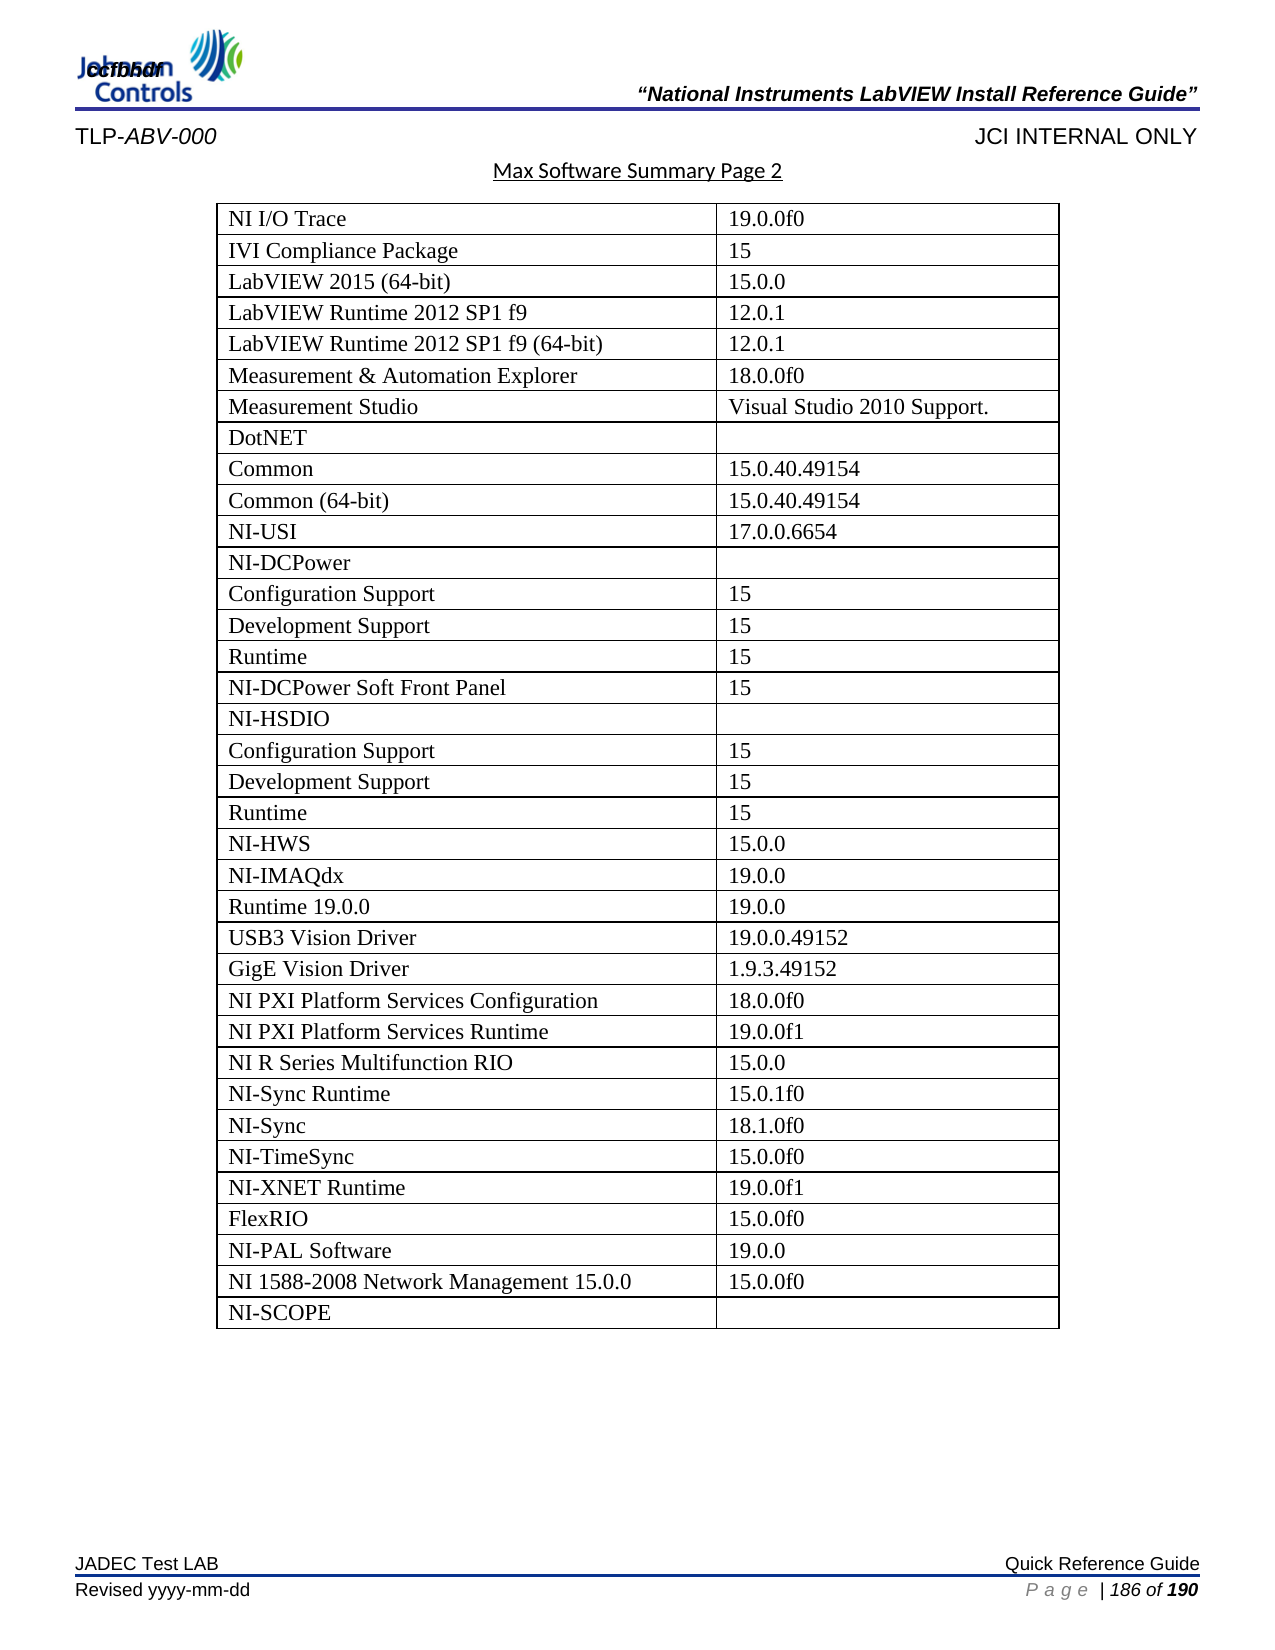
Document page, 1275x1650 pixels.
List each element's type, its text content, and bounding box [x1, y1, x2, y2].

table_cell 19.0.0 [717, 860, 1058, 890]
table_cell Runtime 19.0.0 [218, 891, 716, 921]
table_cell 15 [717, 641, 1058, 671]
table_cell 15.0.40.49154 [717, 454, 1058, 484]
table_cell IVI Compliance Package [218, 235, 716, 265]
table_header NI I/O Trace [218, 204, 716, 234]
table_cell 18.1.0f0 [717, 1110, 1058, 1140]
table_cell Common (64-bit) [218, 485, 716, 515]
table_cell 15.0.0 [717, 266, 1058, 296]
table_cell NI R Series Multifunction RIO [218, 1048, 716, 1078]
table_cell NI PXI Platform Services Configuration [218, 985, 716, 1015]
table_cell LabVIEW Runtime 2012 SP1 f9 [218, 298, 716, 328]
table_cell 15 [717, 766, 1058, 796]
table_cell [717, 704, 1058, 734]
table_cell 15 [717, 735, 1058, 765]
table_cell 1.9.3.49152 [717, 954, 1058, 984]
table_cell DotNET [218, 423, 716, 453]
table_cell 15.0.0f0 [717, 1266, 1058, 1296]
table_cell 15.0.1f0 [717, 1079, 1058, 1109]
table_cell [717, 423, 1058, 453]
table_cell NI-USI [218, 516, 716, 546]
table_cell 15.0.0 [717, 1048, 1058, 1078]
table_cell NI-Sync [218, 1110, 716, 1140]
table_header 19.0.0f0 [717, 204, 1058, 234]
table_cell NI-DCPower [218, 548, 716, 578]
table_cell NI-IMAQdx [218, 860, 716, 890]
table_cell NI-HSDIO [218, 704, 716, 734]
table_cell 15 [717, 798, 1058, 828]
table_cell USB3 Vision Driver [218, 923, 716, 953]
table_cell 18.0.0f0 [717, 360, 1058, 390]
table_cell Development Support [218, 766, 716, 796]
table_cell 15 [717, 579, 1058, 609]
table_cell Runtime [218, 641, 716, 671]
table_cell 15 [717, 610, 1058, 640]
table_cell 12.0.1 [717, 298, 1058, 328]
table_cell 19.0.0.49152 [717, 923, 1058, 953]
table_cell 15.0.40.49154 [717, 485, 1058, 515]
text Max Software Summary Page 2 [75, 156, 1200, 184]
table_cell NI PXI Platform Services Runtime [218, 1016, 716, 1046]
table_cell NI-DCPower Soft Front Panel [218, 673, 716, 703]
table_cell LabVIEW 2015 (64-bit) [218, 266, 716, 296]
table_cell 19.0.0 [717, 891, 1058, 921]
table_cell FlexRIO [218, 1204, 716, 1234]
table_cell Runtime [218, 798, 716, 828]
table_cell 15 [717, 235, 1058, 265]
table_cell 19.0.0f1 [717, 1173, 1058, 1203]
table_cell LabVIEW Runtime 2012 SP1 f9 (64-bit) [218, 329, 716, 359]
table_cell 15.0.0f0 [717, 1204, 1058, 1234]
table_cell 15 [717, 673, 1058, 703]
table_cell Development Support [218, 610, 716, 640]
table_cell Visual Studio 2010 Support. [717, 391, 1058, 421]
table_cell NI-TimeSync [218, 1141, 716, 1171]
table_cell 19.0.0 [717, 1235, 1058, 1265]
table_cell Configuration Support [218, 579, 716, 609]
table_cell Measurement & Automation Explorer [218, 360, 716, 390]
table_cell [717, 548, 1058, 578]
table_cell Configuration Support [218, 735, 716, 765]
table_cell NI-Sync Runtime [218, 1079, 716, 1109]
table_cell Common [218, 454, 716, 484]
table_cell GigE Vision Driver [218, 954, 716, 984]
table_cell NI-HWS [218, 829, 716, 859]
table_cell 17.0.0.6654 [717, 516, 1058, 546]
table_cell 15.0.0 [717, 829, 1058, 859]
table_cell 19.0.0f1 [717, 1016, 1058, 1046]
table_cell 15.0.0f0 [717, 1141, 1058, 1171]
table_cell NI-SCOPE [218, 1298, 716, 1328]
table_cell NI-PAL Software [218, 1235, 716, 1265]
table_cell 12.0.1 [717, 329, 1058, 359]
table_cell NI-XNET Runtime [218, 1173, 716, 1203]
picture [76, 26, 246, 105]
table_cell 18.0.0f0 [717, 985, 1058, 1015]
table_cell [717, 1298, 1058, 1328]
table_cell NI 1588-2008 Network Management 15.0.0 [218, 1266, 716, 1296]
table_cell Measurement Studio [218, 391, 716, 421]
